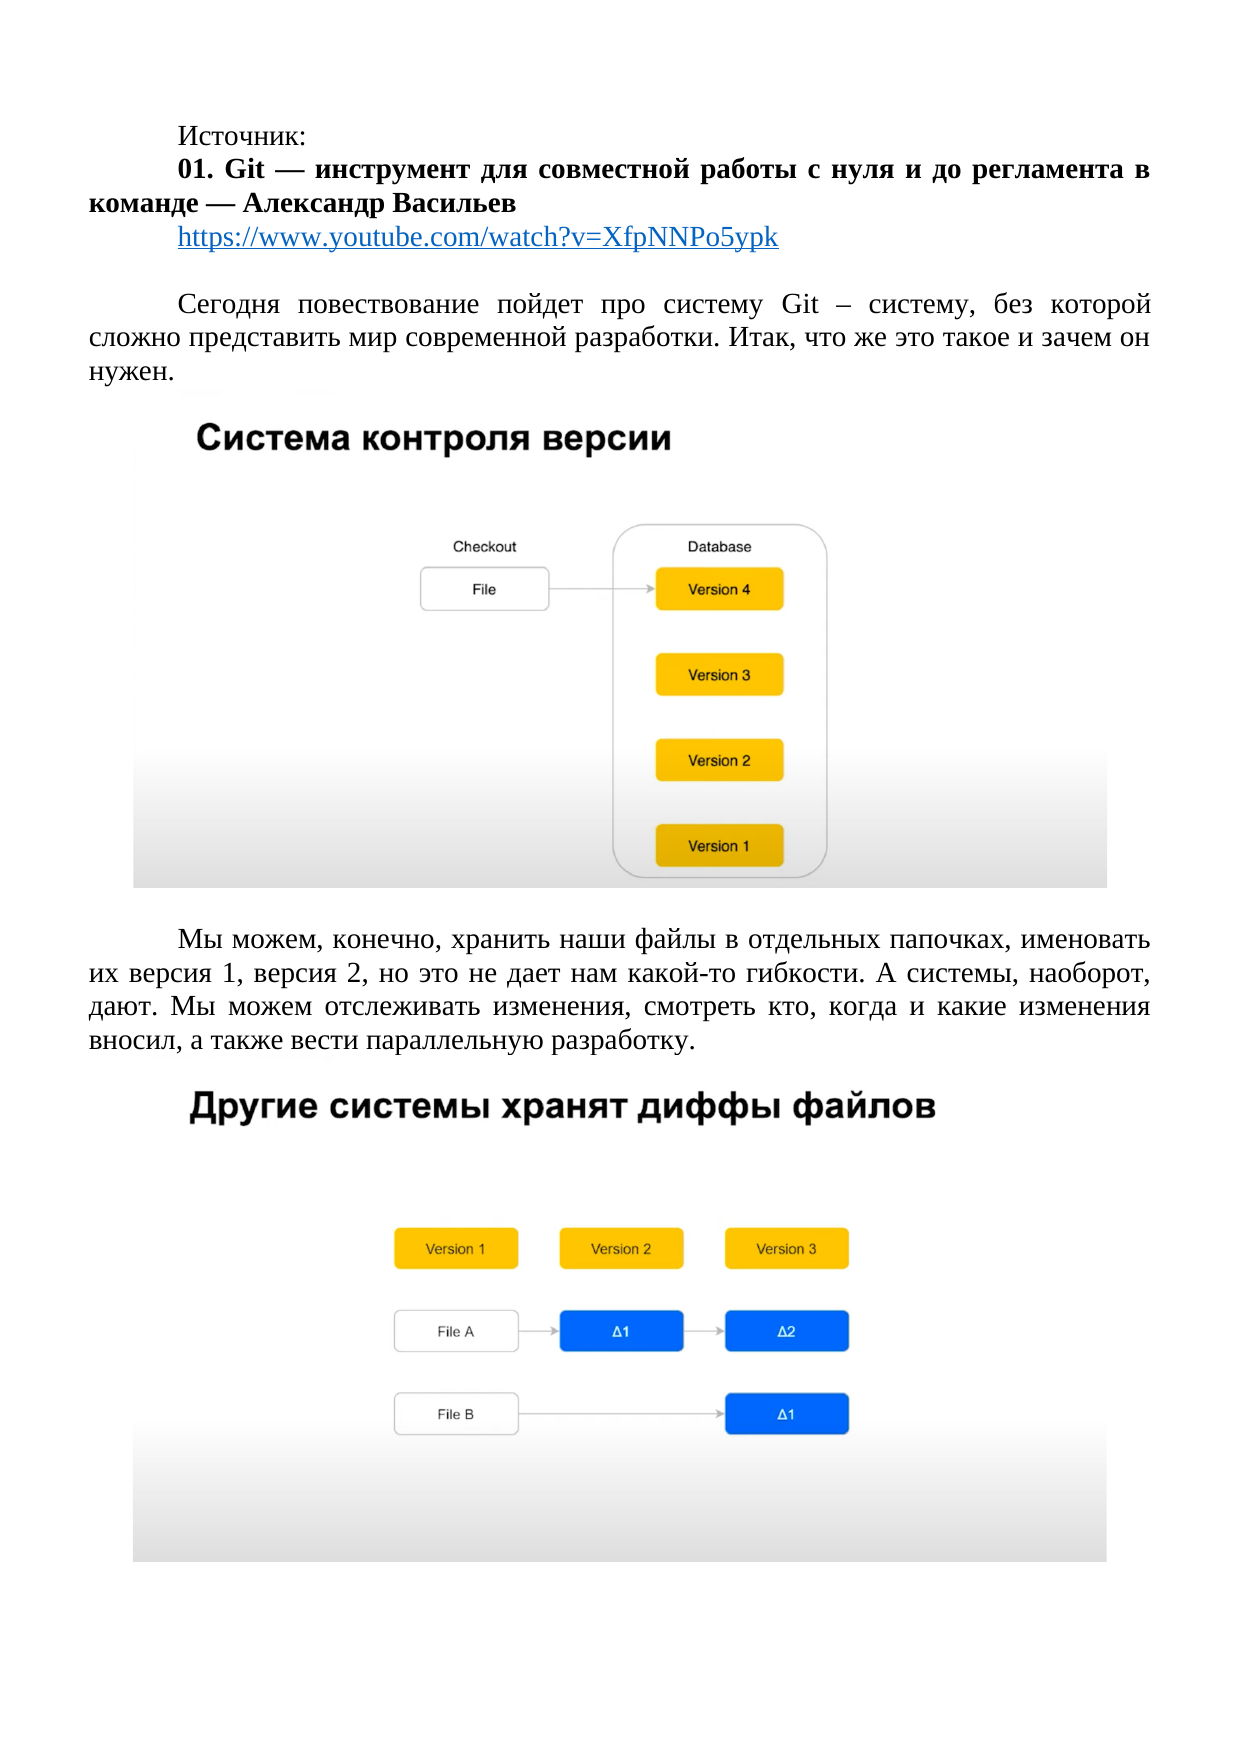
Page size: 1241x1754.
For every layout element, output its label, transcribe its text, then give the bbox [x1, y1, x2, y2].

text Мы можем, конечно, хранить наши файлы в отдельных папочках, именовать их версия 1, версия 2, но это не дает нам какой-то гибкости. А системы, наоборот, дают. Мы можем отслеживать изменения, смотреть кто, когда и какие изменения вносил, а также вести параллельную разработку. [88, 921, 1152, 1055]
text Сегодня повествование пойдет про систему Git – систему, без которой сложно представить мир современной разработки. Итак, что же это такое и зачем он нужен. [88, 286, 1152, 386]
text https://www.youtube.com/watch?v=XfpNNPo5ypk [88, 219, 1152, 252]
picture [133, 386, 1108, 888]
text 01. Git — инструмент для совместной работы с нуля и до регламента в команде — Александр Васильев [88, 152, 1152, 219]
text Источник: [88, 118, 1152, 152]
picture [132, 1055, 1107, 1562]
